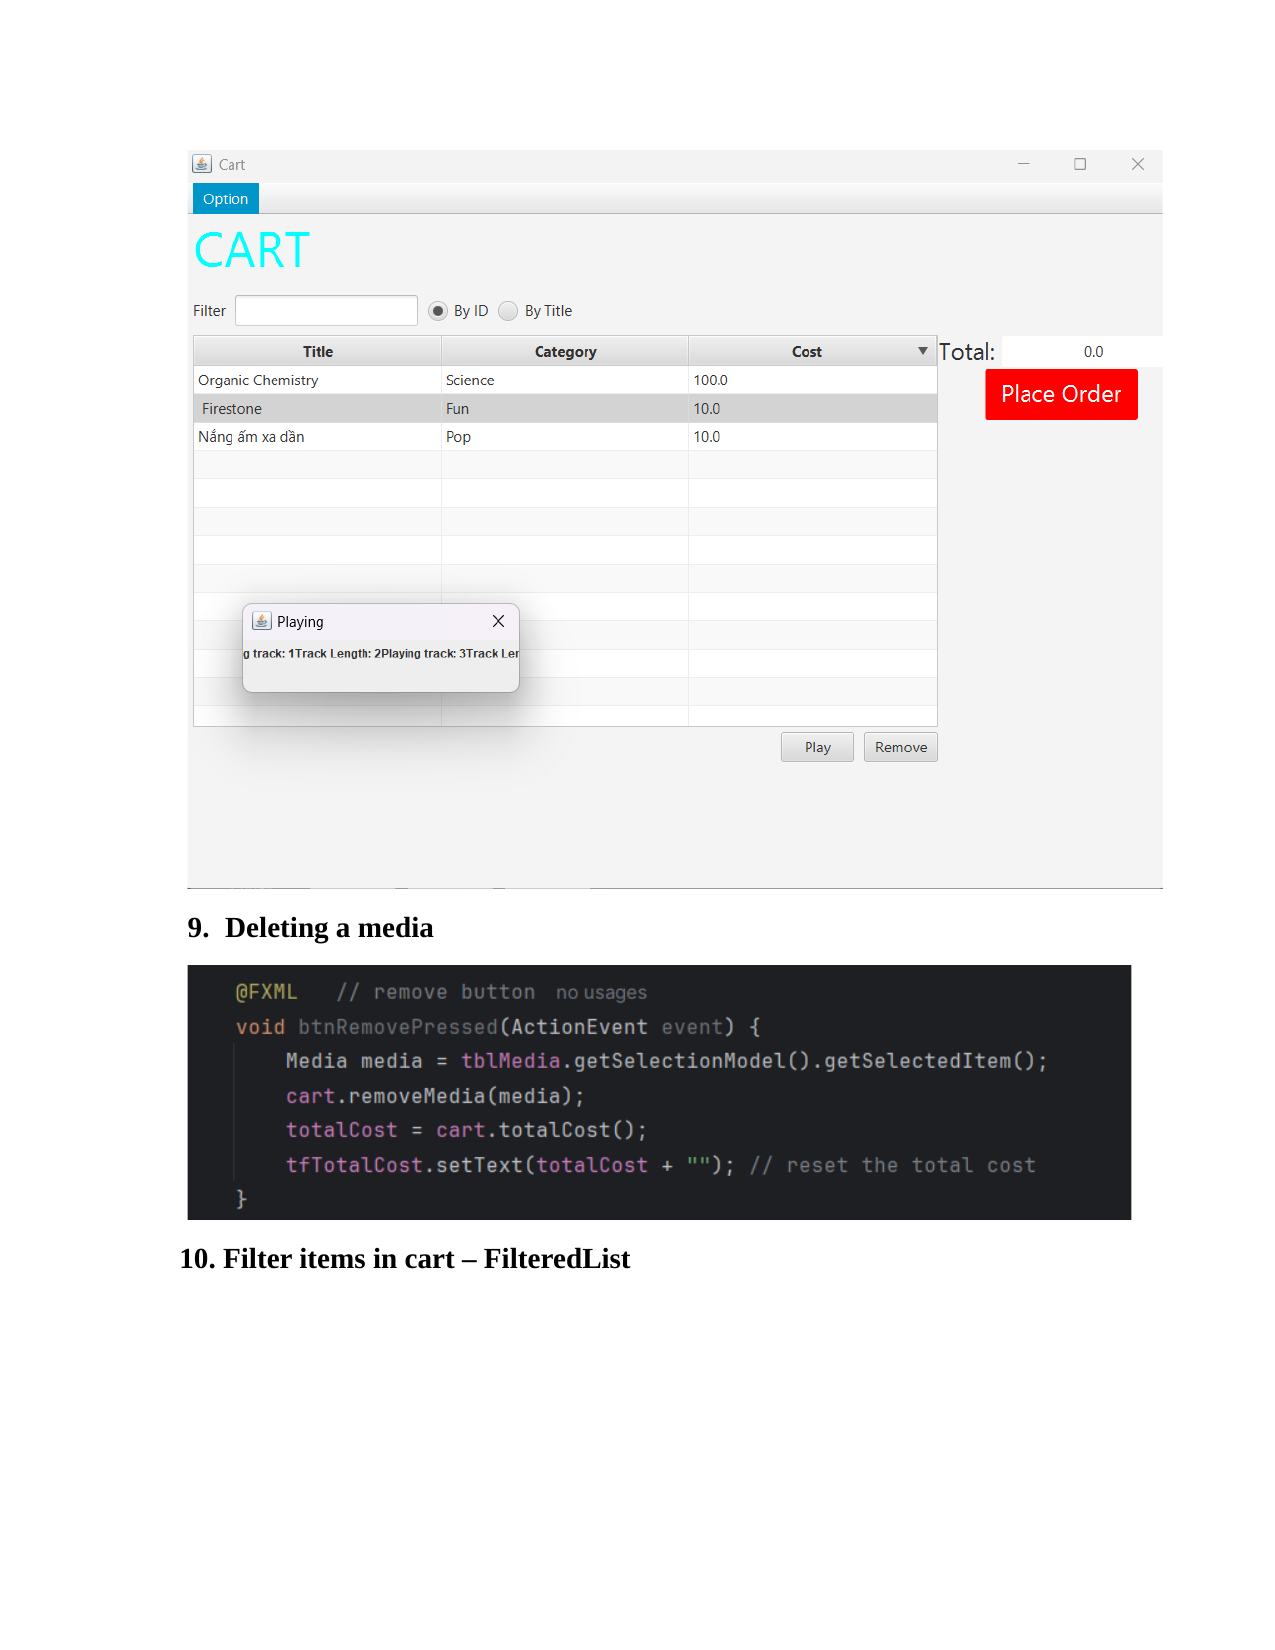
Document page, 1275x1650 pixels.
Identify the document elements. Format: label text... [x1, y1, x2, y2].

picture [187, 965, 1132, 1220]
list Deleting a media [187, 910, 1125, 944]
picture [187, 150, 1163, 889]
text 10. Filter items in cart – FilteredList [150, 1241, 1125, 1274]
